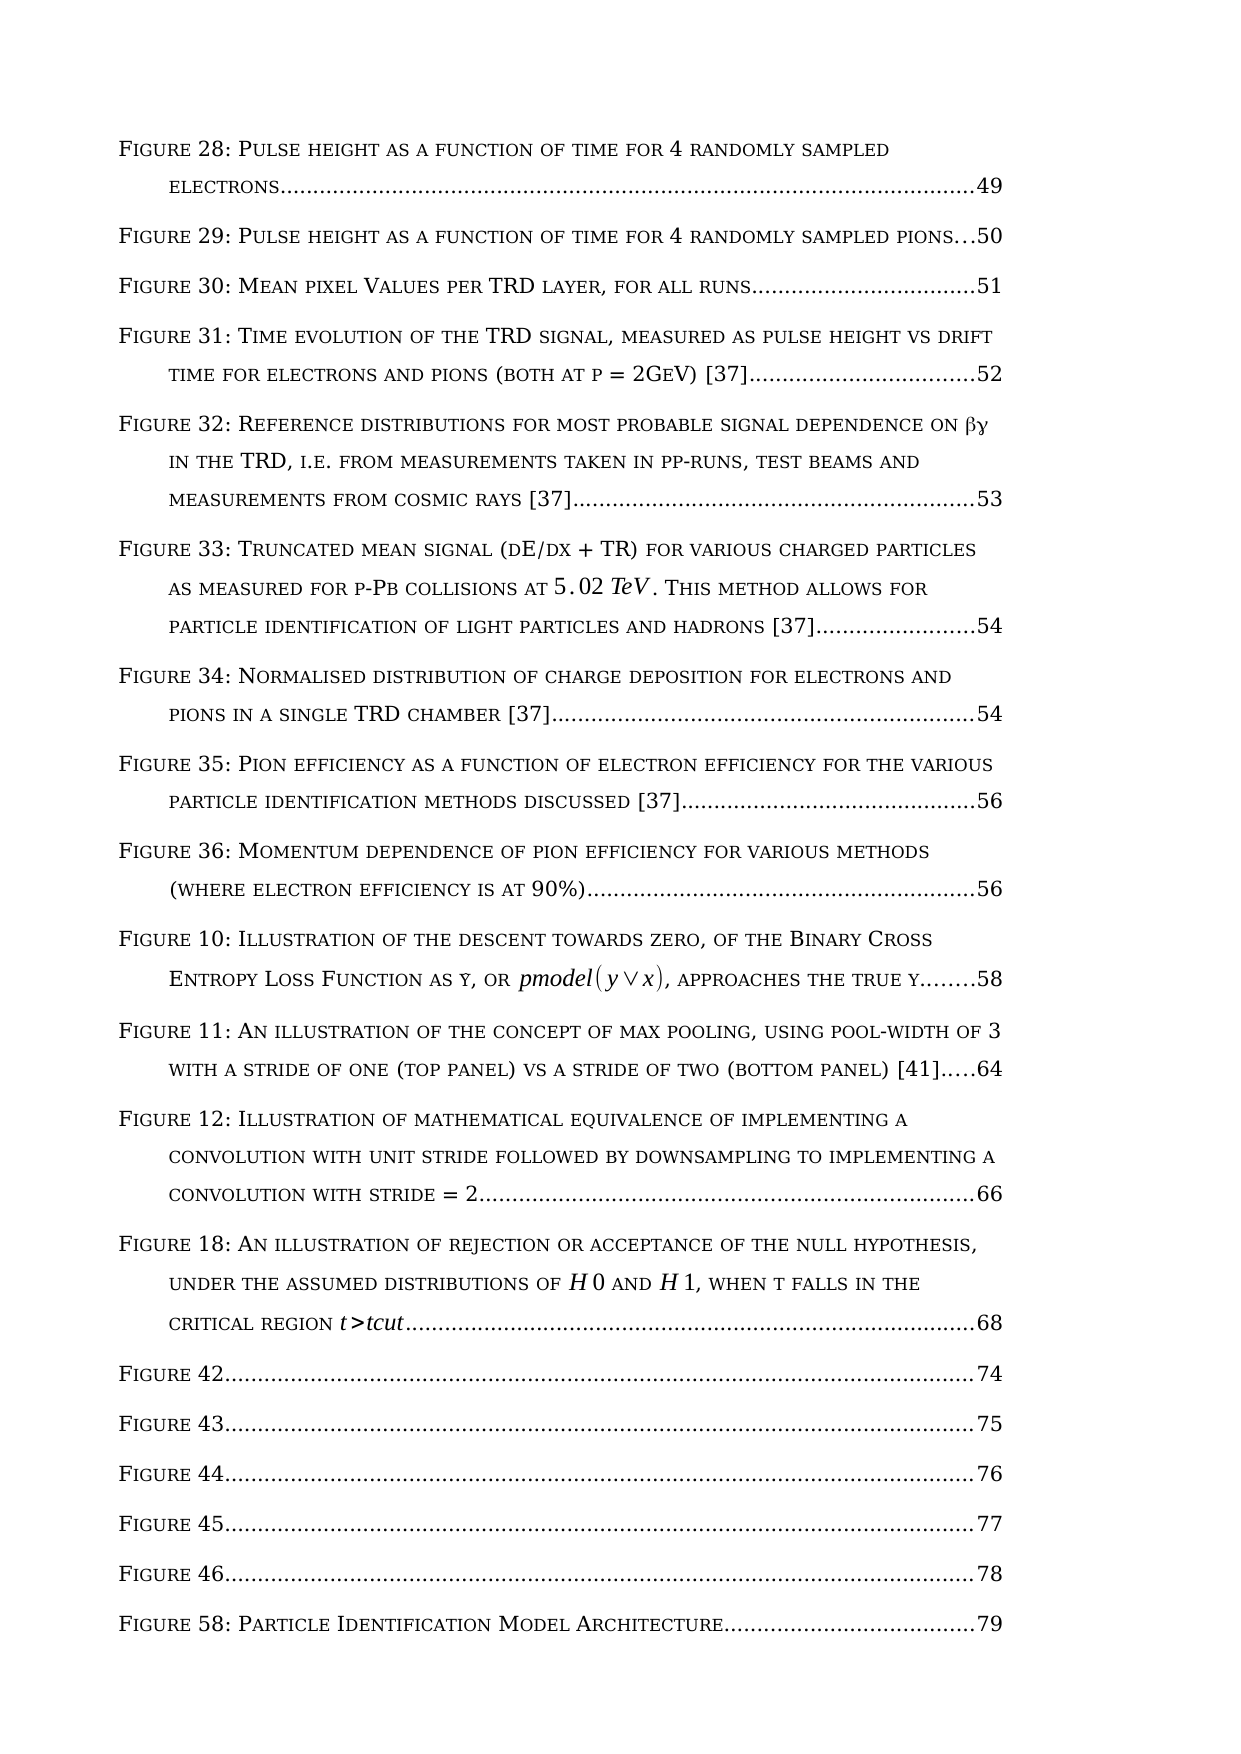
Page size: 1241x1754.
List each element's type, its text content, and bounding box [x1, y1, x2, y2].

text Figure 46 78 [118, 1561, 1004, 1586]
text Figure 11: An illustration of the concept of max pooling, using pool-width of 3 with a stride of one (top panel) vs a stride of two (bottom panel) [41]. 64 [118, 1018, 1004, 1081]
text Figure 34: Normalised distribution of charge deposition for electrons and pions in a single TRD chamber [37]. 54 [118, 663, 1004, 726]
text Figure 58: Particle Identification Model Architecture 79 [118, 1611, 1004, 1636]
text Figure 42 74 [118, 1361, 1004, 1386]
text Figure 18: An illustration of rejection or acceptance of the null hypothesis, under the assumed distributions of and , when t falls in the critical region 68 [118, 1231, 1004, 1336]
text Figure 44 76 [118, 1461, 1004, 1486]
text Figure 30: Mean pixel Values per TRD layer, for all runs 51 [118, 273, 1004, 298]
text Figure 12: Illustration of mathematical equivalence of implementing a convolution with unit stride followed by downsampling to implementing a convolution with stride = 2. 66 [118, 1106, 1004, 1206]
text Figure 36: Momentum dependence of pion efficiency for various methods (where electron efficiency is at 90%) 56 [118, 838, 1004, 901]
text Figure 35: Pion efficiency as a function of electron efficiency for the various particle identification methods discussed [37]. 56 [118, 751, 1004, 813]
text Figure 28: Pulse height as a function of time for 4 randomly sampled electrons 49 [118, 135, 1004, 198]
text Figure 31: Time evolution of the TRD signal, measured as pulse height vs drift time for electrons and pions (both at p = 2GeV) [37]. 52 [118, 323, 1004, 385]
text Figure 33: Truncated mean signal (dE/dx + TR) for various charged particles as measured for p-Pb collisions at . This method allows for particle identification of light particles and hadrons [37]. 54 [118, 536, 1004, 638]
text Figure 29: Pulse height as a function of time for 4 randomly sampled pions 50 [118, 223, 1004, 248]
text Figure 43 75 [118, 1411, 1004, 1436]
text Figure 45 77 [118, 1511, 1004, 1536]
text Figure 10: Illustration of the descent towards zero, of the Binary Cross Entropy Loss Function as ŷ, or , approaches the true y. 58 [118, 926, 1004, 993]
text Figure 32: Reference distributions for most probable signal dependence on in the TRD, i.e. from measurements taken in pp-runs, test beams and measurements from cosmic rays [37]. 53 [118, 410, 1004, 511]
